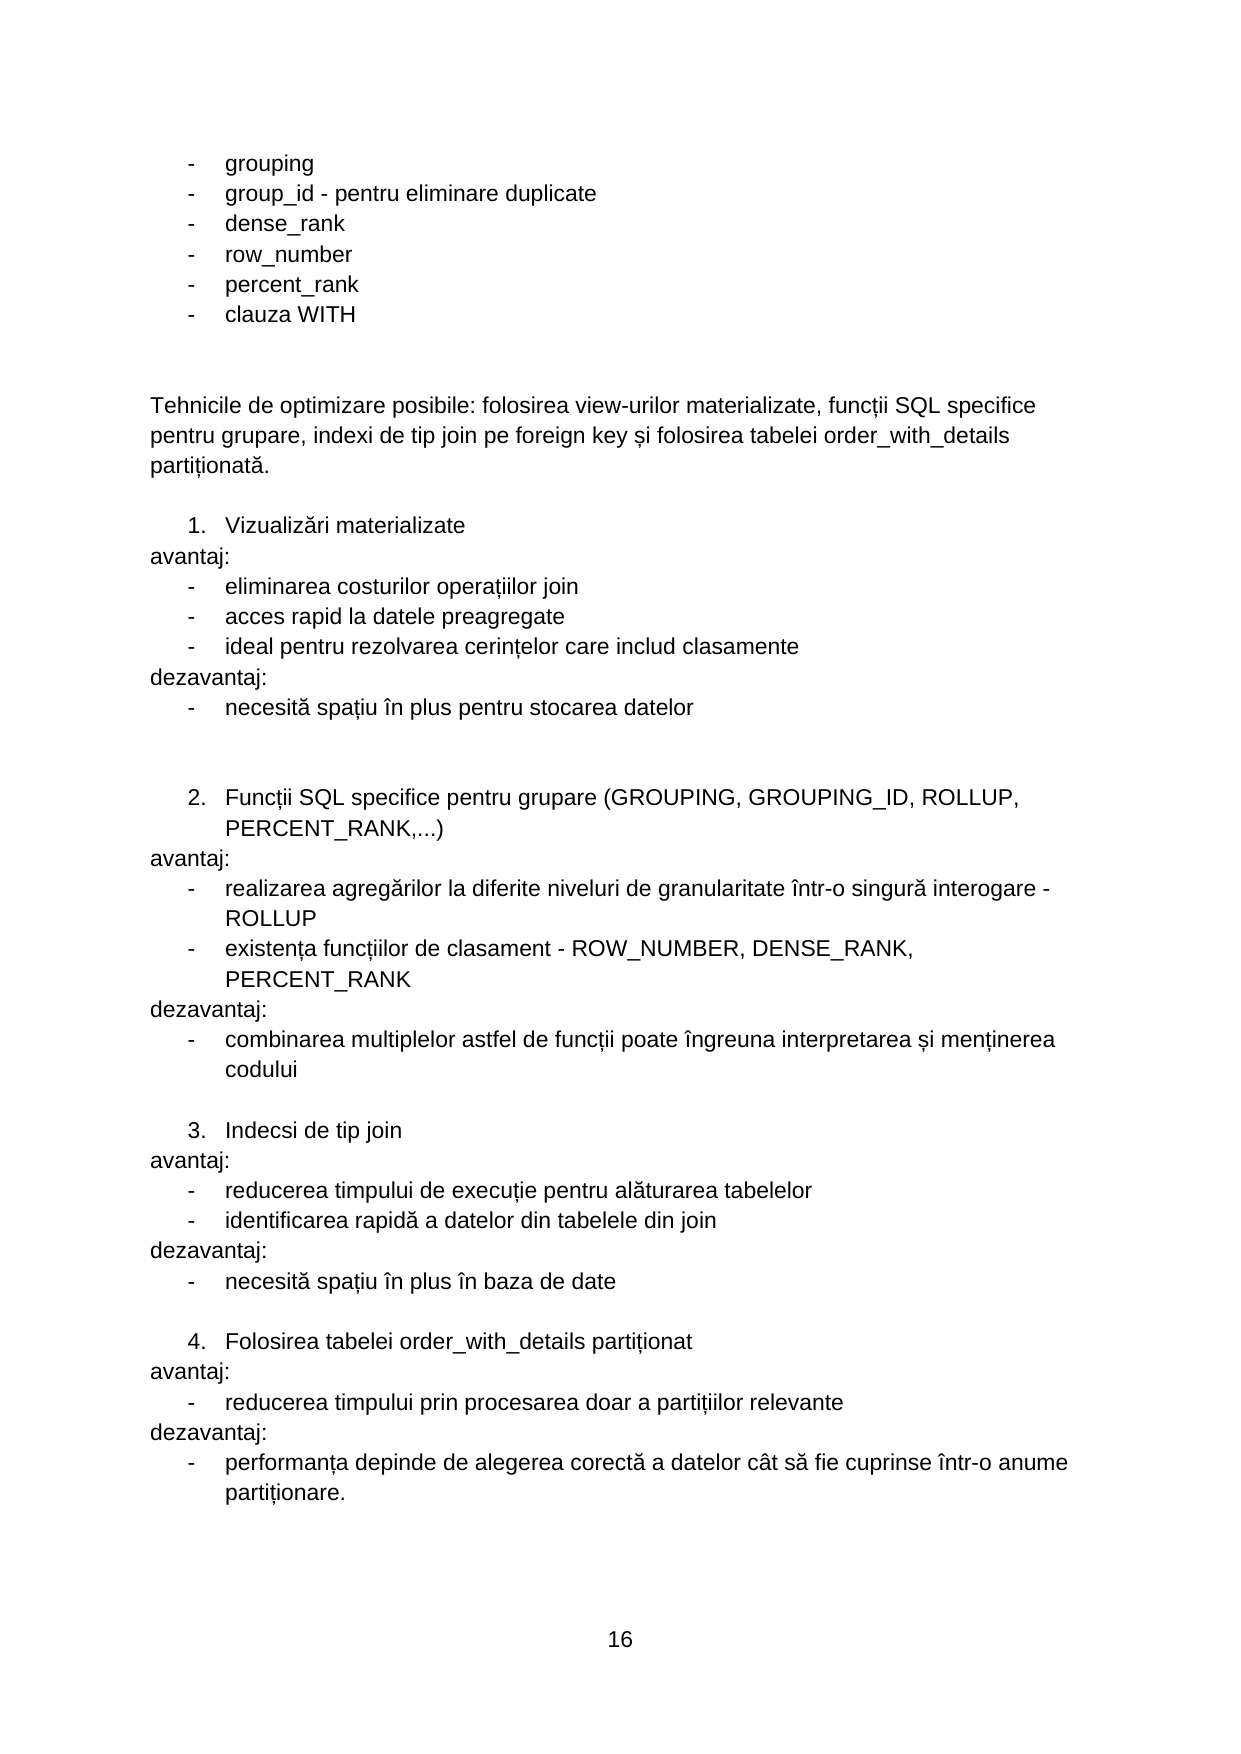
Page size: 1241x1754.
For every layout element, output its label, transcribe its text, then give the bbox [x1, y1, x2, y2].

list necesită spațiu în plus pentru stocarea datelor [187, 694, 1090, 720]
text dezavantaj: [150, 1237, 1090, 1264]
text avantaj: [150, 1358, 1090, 1385]
list ideal pentru rezolvarea cerințelor care includ clasamente [187, 633, 1090, 660]
text avantaj: [150, 543, 1090, 569]
list Indecsi de tip join [187, 1117, 1090, 1143]
text dezavantaj: [150, 663, 1090, 690]
list performanța depinde de alegerea corectă a datelor cât să fie cuprinse într-o anume partiționare. [187, 1449, 1090, 1506]
text avantaj: [150, 845, 1090, 871]
list combinarea multiplelor astfel de funcții poate îngreuna interpretarea și menținerea codului [187, 1026, 1090, 1083]
list clauza WITH [187, 301, 1090, 327]
list Funcții SQL specifice pentru grupare (GROUPING, GROUPING_ID, ROLLUP, PERCENT_RANK,...) [187, 784, 1090, 841]
list row_number [187, 241, 1090, 267]
list reducerea timpului prin procesarea doar a partițiilor relevante [187, 1388, 1090, 1415]
list group_id - pentru eliminare duplicate [187, 180, 1090, 207]
list realizarea agregărilor la diferite niveluri de granularitate într-o singură interogare - ROLLUP [187, 875, 1090, 932]
list percent_rank [187, 271, 1090, 297]
text dezavantaj: [150, 996, 1090, 1022]
list Vizualizări materializate [187, 512, 1090, 539]
list grouping [187, 150, 1090, 176]
list dense_rank [187, 210, 1090, 237]
list reducerea timpului de execuție pentru alăturarea tabelelor [187, 1177, 1090, 1203]
list necesită spațiu în plus în baza de date [187, 1268, 1090, 1294]
text Tehnicile de optimizare posibile: folosirea view-urilor materializate, funcții SQL specifice pentru grupare, indexi de tip join pe foreign key și folosirea tabelei order_with_details partiționată. [150, 392, 1090, 478]
list Folosirea tabelei order_with_details partiționat [187, 1328, 1090, 1354]
list eliminarea costurilor operațiilor join [187, 573, 1090, 599]
list existența funcțiilor de clasament - ROW_NUMBER, DENSE_RANK, PERCENT_RANK [187, 935, 1090, 992]
list identificarea rapidă a datelor din tabelele din join [187, 1207, 1090, 1234]
text avantaj: [150, 1147, 1090, 1173]
text dezavantaj: [150, 1419, 1090, 1445]
list acces rapid la datele preagregate [187, 603, 1090, 629]
